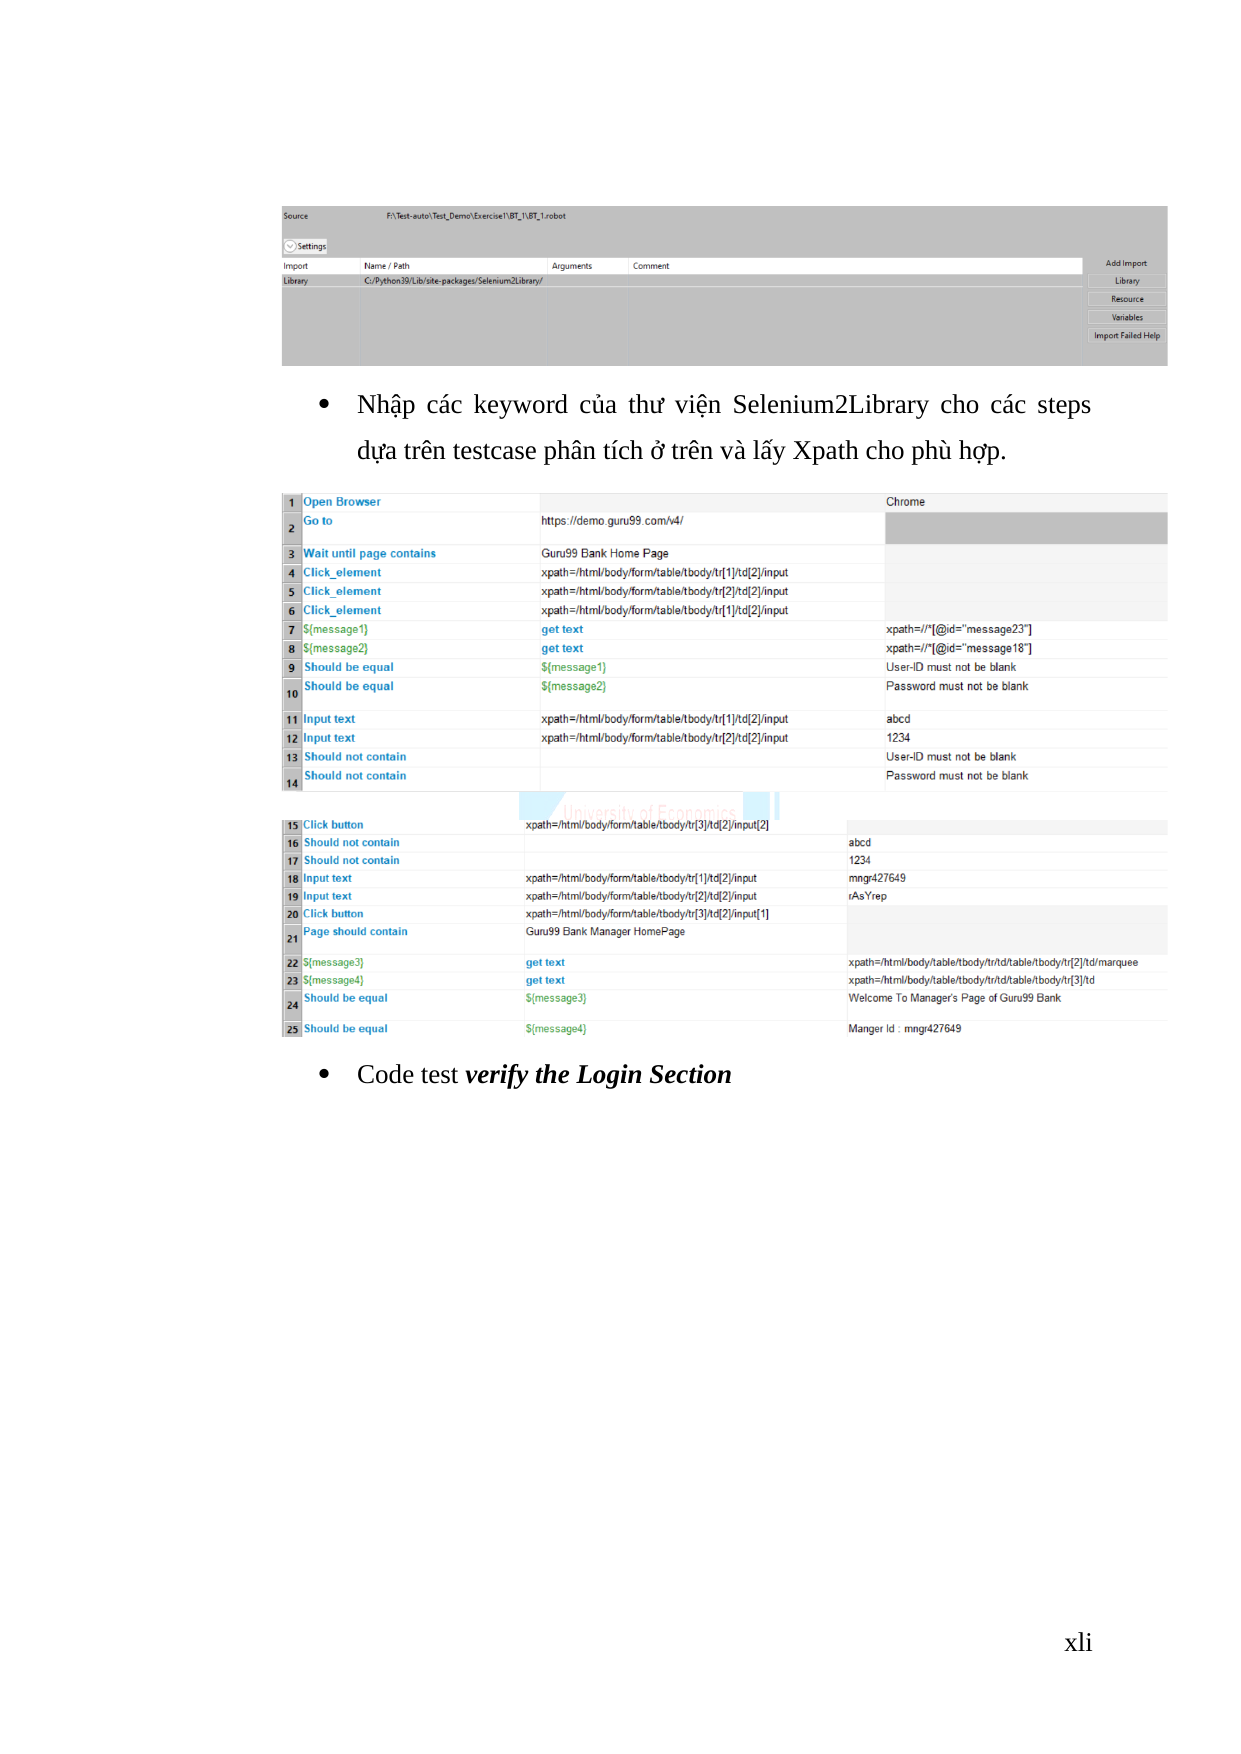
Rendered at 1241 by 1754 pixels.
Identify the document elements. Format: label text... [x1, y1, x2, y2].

list Code test verify the Login Section [319, 1058, 1092, 1089]
picture [281, 493, 1168, 792]
list Nhập các keyword của thư viện Selenium2Library cho các steps dựa trên testcase phân tích ở trên và lấy Xpath cho phù hợp. [319, 388, 1092, 466]
picture [281, 206, 1168, 366]
picture [281, 820, 1168, 1037]
